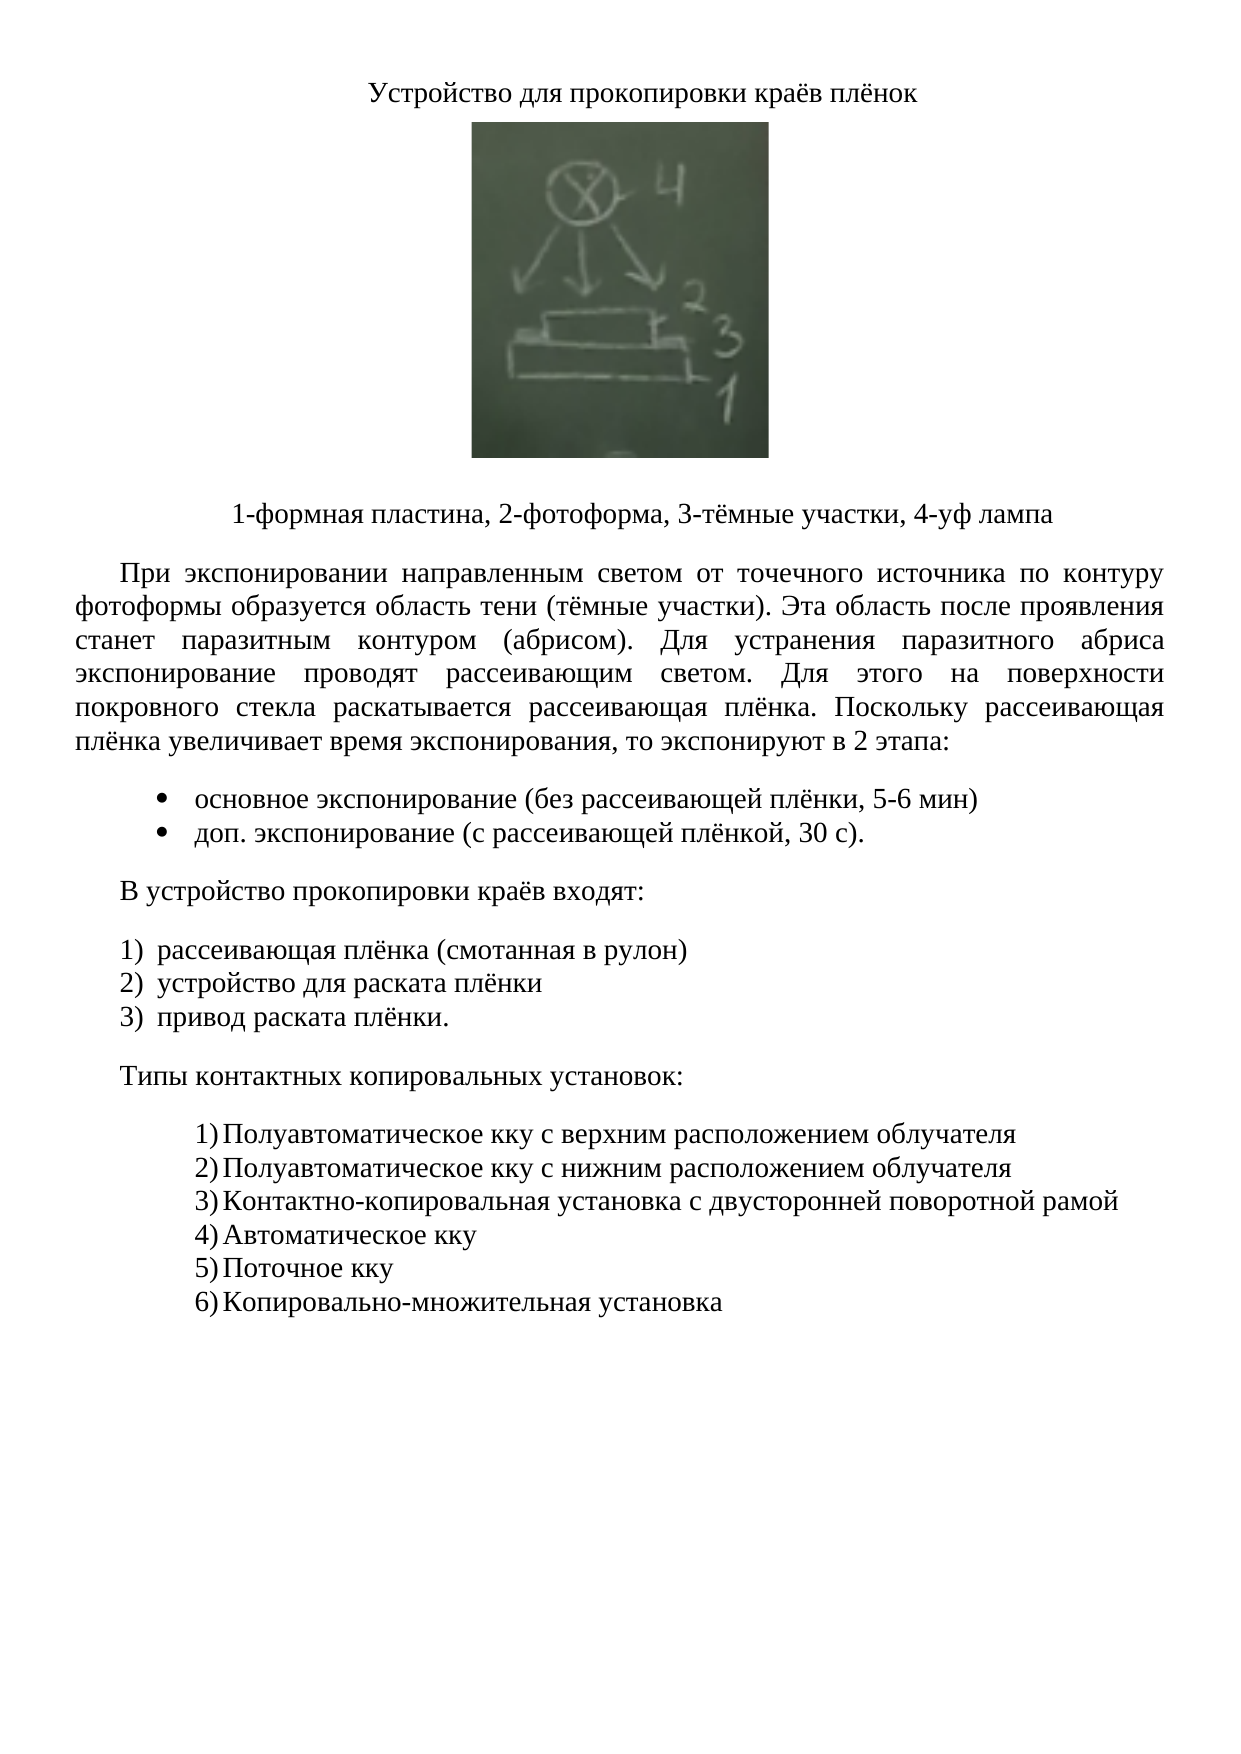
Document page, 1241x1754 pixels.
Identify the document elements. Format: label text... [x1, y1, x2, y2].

list рассеивающая плёнка (смотанная в рулон) [119, 932, 1165, 966]
list Копировально-множительная установка [150, 1284, 1165, 1317]
list Автоматическое кку [150, 1217, 1165, 1250]
text При экспонировании направленным светом от точечного источника по контуру фотоформы образуется область тени (тёмные участки). Эта область после проявления станет паразитным контуром (абрисом). Для устранения паразитного абриса экспонирование проводят рассеивающим светом. Для этого на поверхности покровного стекла раскатывается рассеивающая плёнка. Поскольку рассеивающая плёнка увеличивает время экспонирования, то экспонируют в 2 этапа: [75, 555, 1165, 756]
text Устройство для прокопировки краёв плёнок [75, 75, 1165, 457]
list Контактно-копировальная установка с двусторонней поворотной рамой [150, 1183, 1165, 1217]
text Типы контактных копировальных установок: [75, 1058, 1165, 1091]
list основное экспонирование (без рассеивающей плёнки, 5-6 мин) [157, 781, 1165, 815]
list привод раската плёнки. [119, 999, 1165, 1033]
list Поточное кку [150, 1250, 1165, 1284]
picture [471, 122, 769, 458]
text 1-формная пластина, 2-фотоформа, 3-тёмные участки, 4-уф лампа [75, 496, 1165, 530]
list Полуавтоматическое кку с верхним расположением облучателя [150, 1116, 1165, 1150]
text В устройство прокопировки краёв входят: [75, 873, 1165, 907]
list Полуавтоматическое кку с нижним расположением облучателя [150, 1150, 1165, 1183]
list доп. экспонирование (с рассеивающей плёнкой, 30 с). [157, 815, 1165, 848]
list устройство для раската плёнки [119, 966, 1165, 999]
